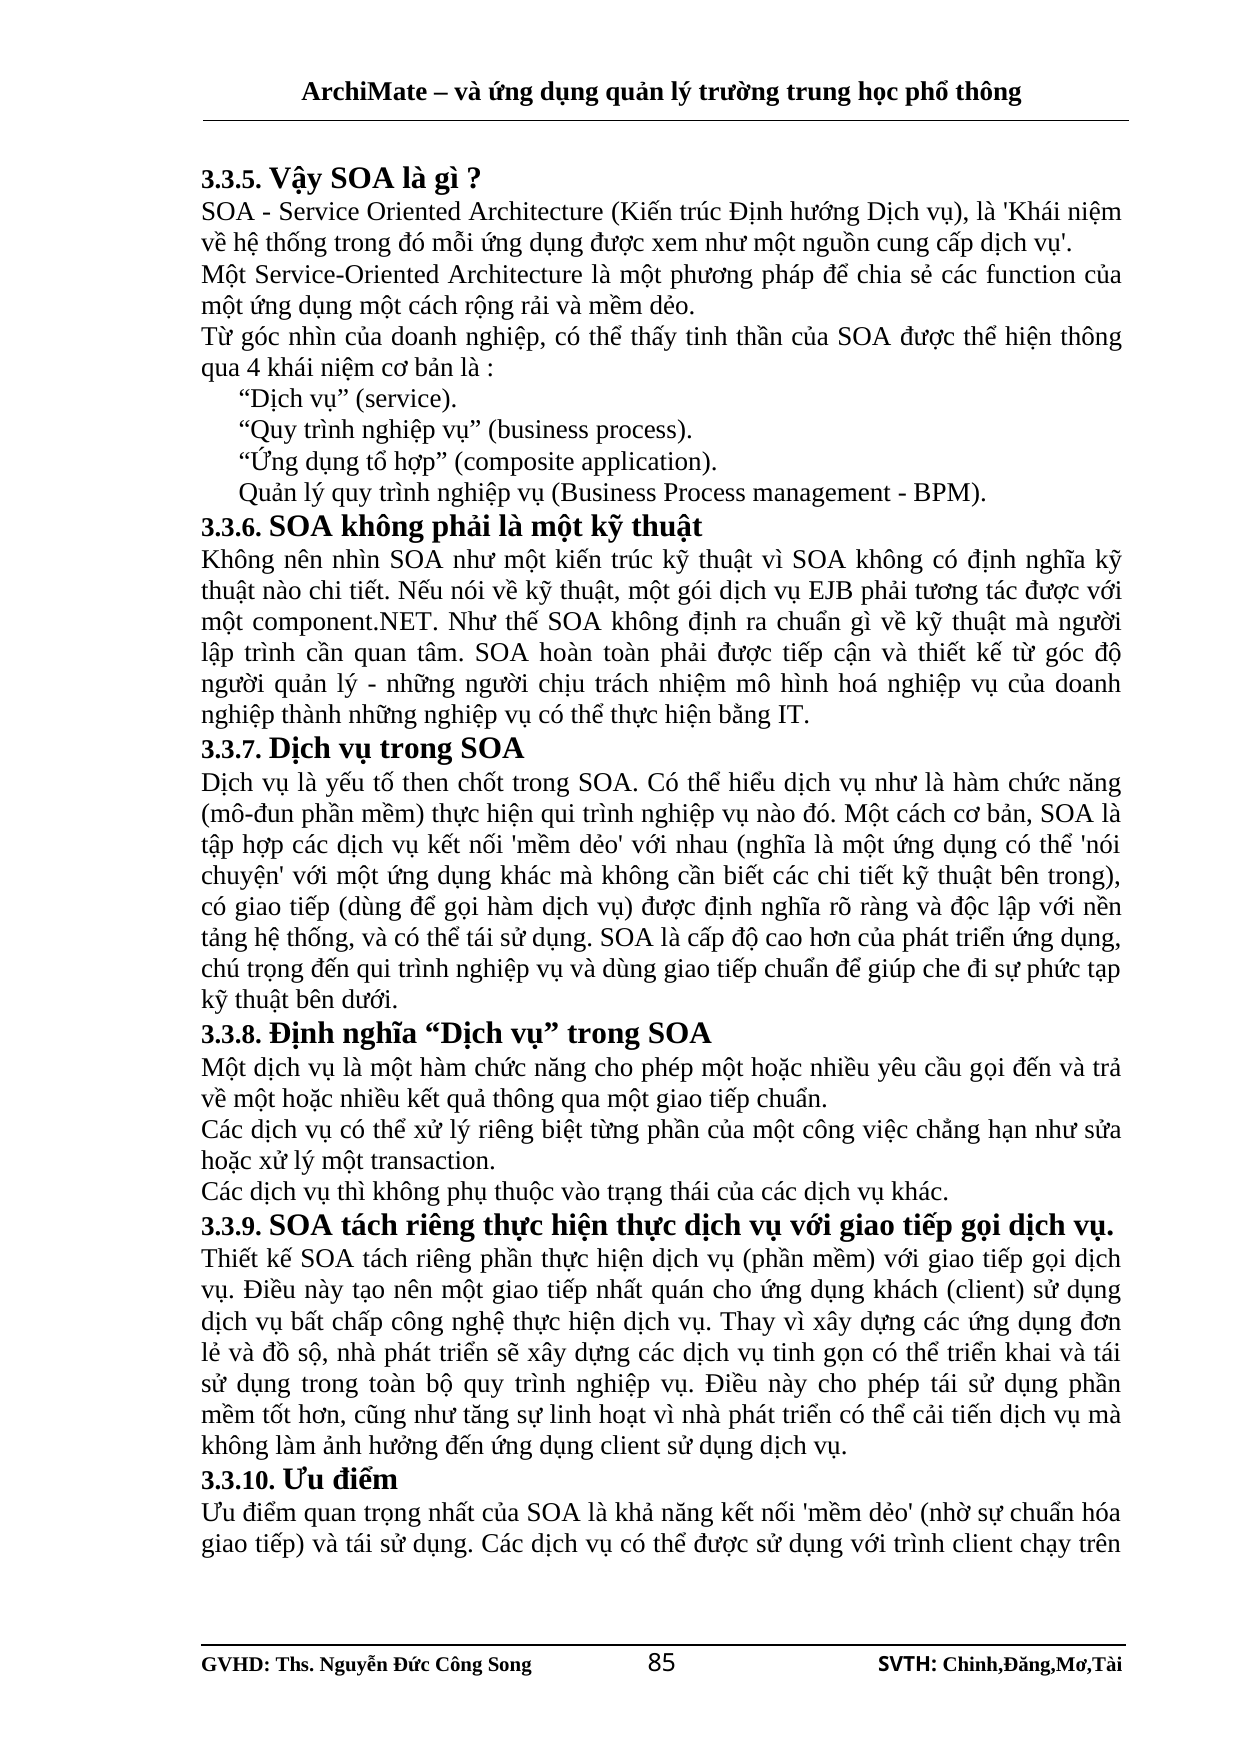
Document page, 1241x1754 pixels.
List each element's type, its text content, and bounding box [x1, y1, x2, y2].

text Quản lý quy trình nghiệp vụ (Business Process management - BPM). [238, 476, 1122, 507]
text SOA - Service Oriented Architecture (Kiến trúc Định hướng Dịch vụ), là 'Khái niệm về hệ thống trong đó mỗi ứng dụng được xem như một nguồn cung cấp dịch vụ'. [201, 195, 1122, 258]
text Từ góc nhìn của doanh nghiệp, có thể thấy tinh thần của SOA được thể hiện thông qua 4 khái niệm cơ bản là : [201, 320, 1122, 382]
text Dịch vụ là yếu tố then chốt trong SOA. Có thể hiểu dịch vụ như là hàm chức năng (mô-đun phần mềm) thực hiện qui trình nghiệp vụ nào đó. Một cách cơ bản, SOA là tập hợp các dịch vụ kết nối 'mềm dẻo' với nhau (nghĩa là một ứng dụng có thể 'nói chuyện' với một ứng dụng khác mà không cần biết các chi tiết kỹ thuật bên trong), có giao tiếp (dùng để gọi hàm dịch vụ) được định nghĩa rõ ràng và độc lập với nền tảng hệ thống, và có thể tái sử dụng. SOA là cấp độ cao hơn của phát triển ứng dụng, chú trọng đến qui trình nghiệp vụ và dùng giao tiếp chuẩn để giúp che đi sự phức tạp kỹ thuật bên dưới. [201, 766, 1122, 1015]
list Vậy SOA là gì ? [201, 159, 1122, 195]
text Các dịch vụ có thể xử lý riêng biệt từng phần của một công việc chẳng hạn như sửa hoặc xử lý một transaction. [201, 1113, 1122, 1175]
text “Quy trình nghiệp vụ” (business process). [238, 413, 1122, 444]
text Thiết kế SOA tách riêng phần thực hiện dịch vụ (phần mềm) với giao tiếp gọi dịch vụ. Điều này tạo nên một giao tiếp nhất quán cho ứng dụng khách (client) sử dụng dịch vụ bất chấp công nghệ thực hiện dịch vụ. Thay vì xây dựng các ứng dụng đơn lẻ và đồ sộ, nhà phát triển sẽ xây dựng các dịch vụ tinh gọn có thể triển khai và tái sử dụng trong toàn bộ quy trình nghiệp vụ. Điều này cho phép tái sử dụng phần mềm tốt hơn, cũng như tăng sự linh hoạt vì nhà phát triển có thể cải tiến dịch vụ mà không làm ảnh hưởng đến ứng dụng client sử dụng dịch vụ. [201, 1242, 1122, 1460]
text Không nên nhìn SOA như một kiến trúc kỹ thuật vì SOA không có định nghĩa kỹ thuật nào chi tiết. Nếu nói về kỹ thuật, một gói dịch vụ EJB phải tương tác được với một component.NET. Như thế SOA không định ra chuẩn gì về kỹ thuật mà người lập trình cần quan tâm. SOA hoàn toàn phải được tiếp cận và thiết kế từ góc độ người quản lý - những người chịu trách nhiệm mô hình hoá nghiệp vụ của doanh nghiệp thành những nghiệp vụ có thể thực hiện bằng IT. [201, 543, 1122, 730]
list SOA tách riêng thực hiện thực dịch vụ với giao tiếp gọi dịch vụ. [201, 1206, 1122, 1242]
list Ưu điểm [201, 1460, 1122, 1496]
text Một Service-Oriented Architecture là một phương pháp để chia sẻ các function của một ứng dụng một cách rộng rải và mềm dẻo. [201, 258, 1122, 320]
list Dịch vụ trong SOA [201, 730, 1122, 766]
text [201, 1496, 1122, 1559]
list SOA không phải là một kỹ thuật [201, 507, 1122, 543]
list Định nghĩa “Dịch vụ” trong SOA [201, 1015, 1122, 1051]
text “Ứng dụng tổ hợp” (composite application). [238, 444, 1122, 476]
text Các dịch vụ thì không phụ thuộc vào trạng thái của các dịch vụ khác. [201, 1175, 1122, 1206]
text “Dịch vụ” (service). [238, 382, 1122, 413]
text Một dịch vụ là một hàm chức năng cho phép một hoặc nhiều yêu cầu gọi đến và trả về một hoặc nhiều kết quả thông qua một giao tiếp chuẩn. [201, 1051, 1122, 1113]
